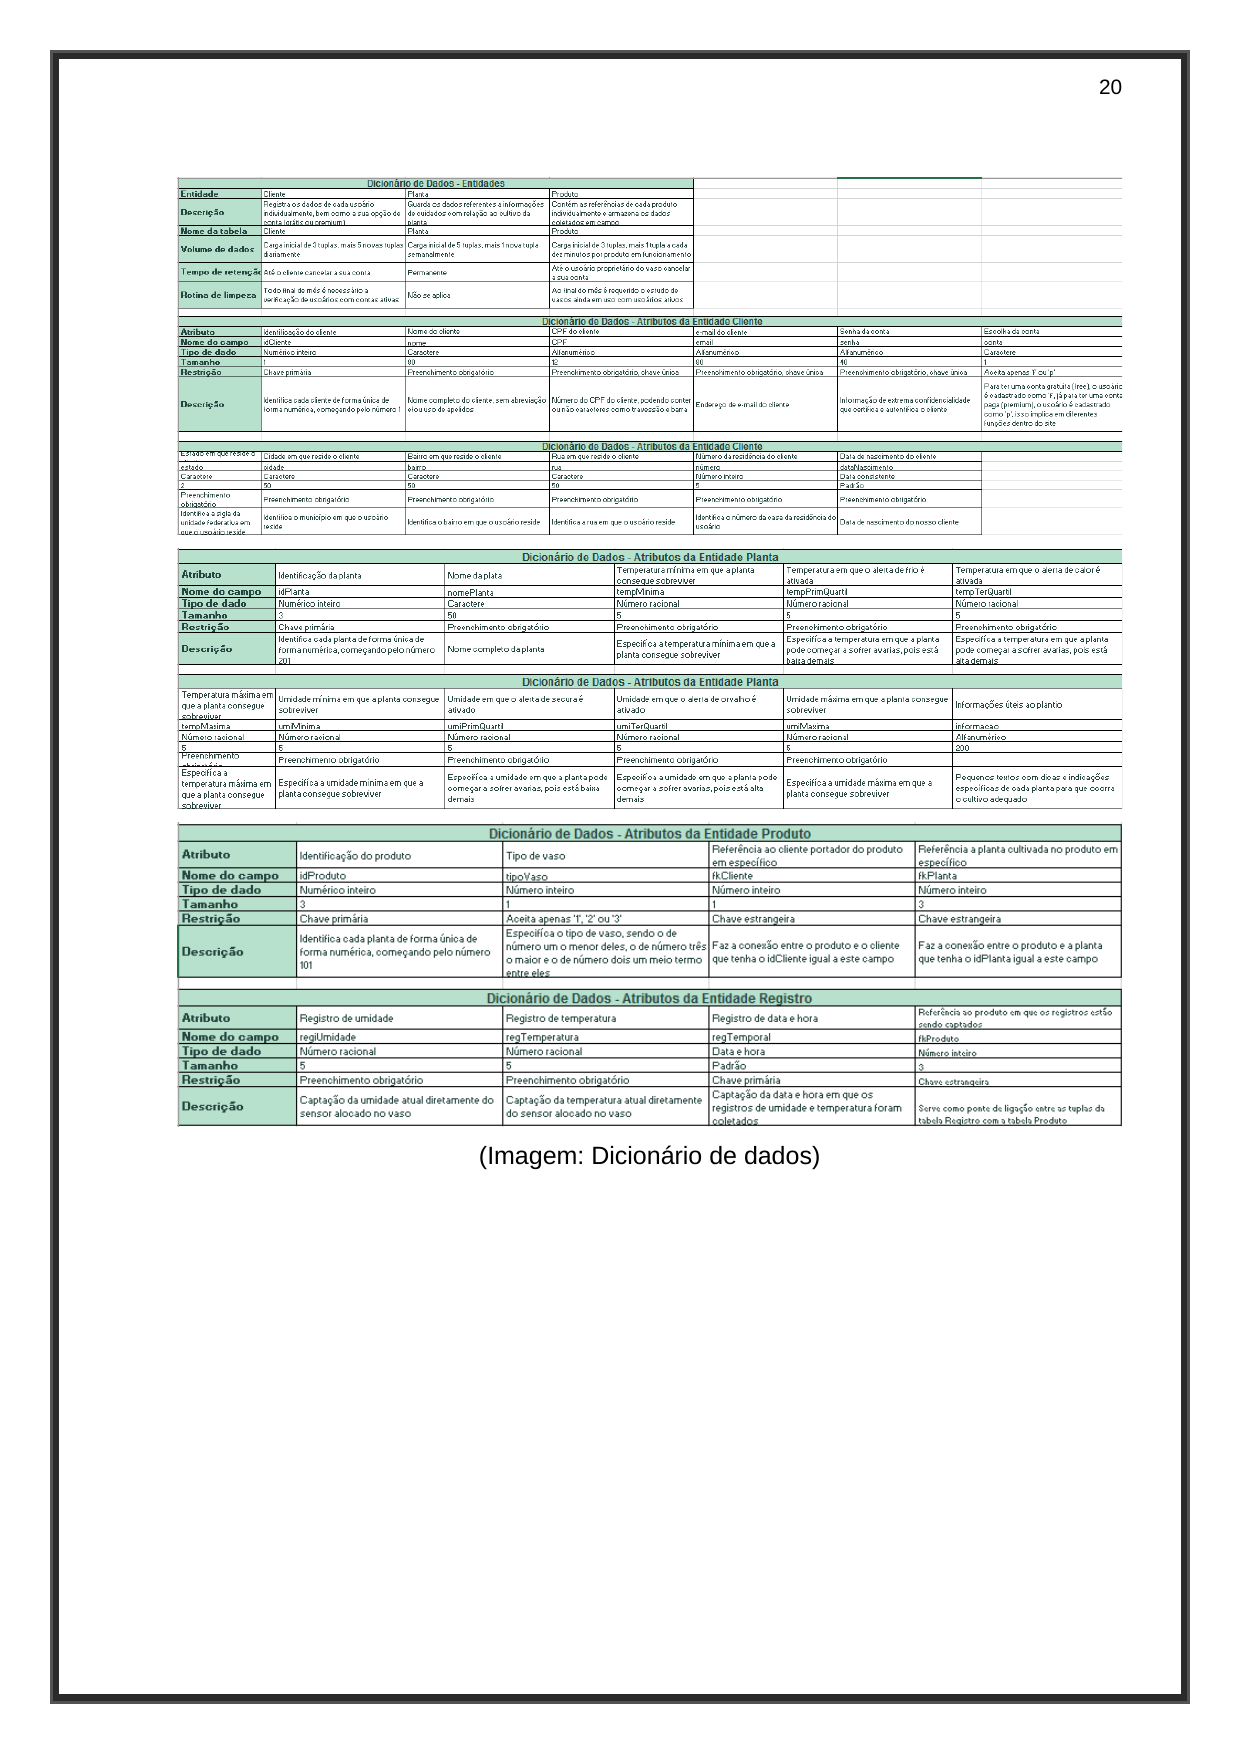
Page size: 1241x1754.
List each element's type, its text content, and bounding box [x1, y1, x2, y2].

picture [177, 822, 1123, 1127]
picture [177, 177, 1123, 535]
text (Imagem: Dicionário de dados) [177, 1141, 1122, 1170]
picture [177, 548, 1123, 809]
